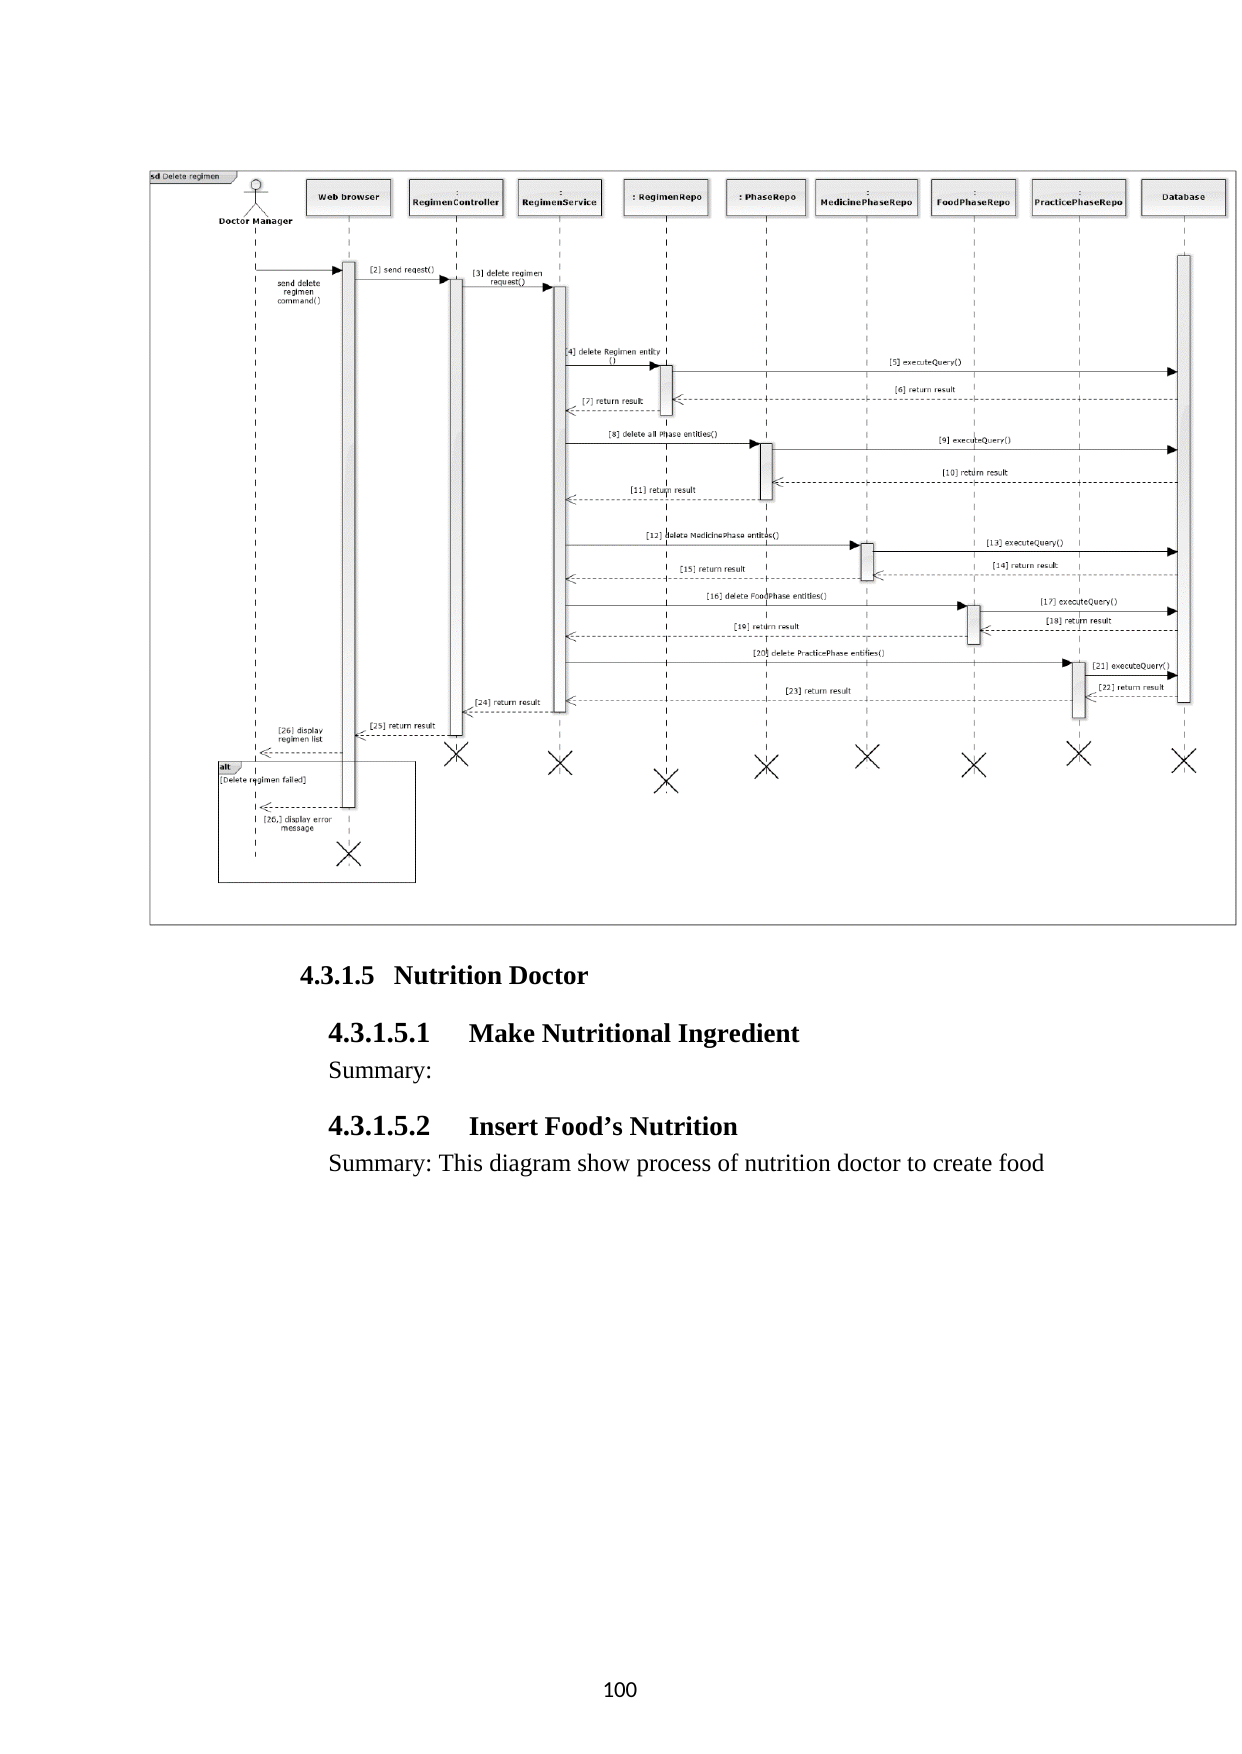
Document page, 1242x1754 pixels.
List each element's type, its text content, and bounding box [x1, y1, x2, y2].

subtitle Nutrition Doctor [300, 959, 1146, 990]
picture [140, 162, 1242, 934]
text Summary: [328, 1055, 1146, 1083]
subtitle Insert Food’s Nutrition [328, 1108, 1146, 1142]
subtitle Make Nutritional Ingredient [328, 1015, 1146, 1048]
text Summary: This diagram show process of nutrition doctor to create food [328, 1148, 1146, 1177]
